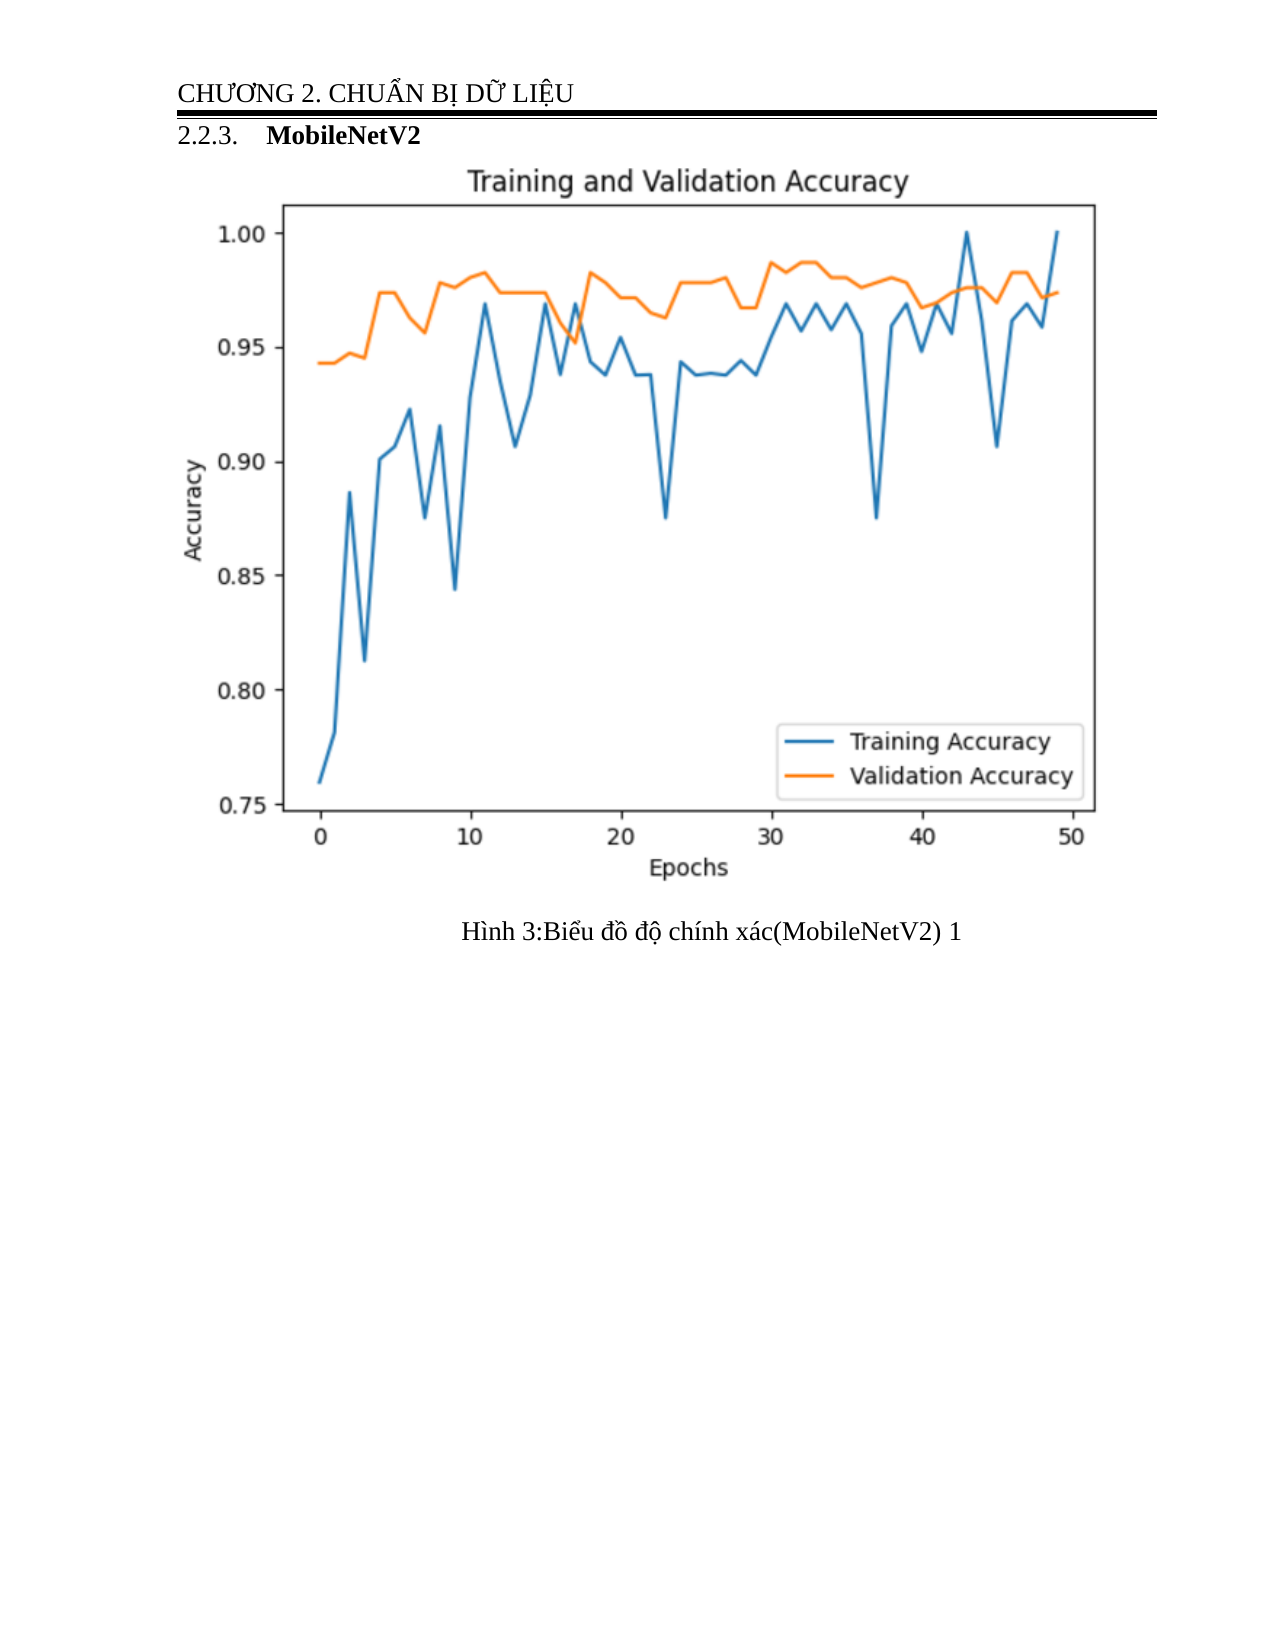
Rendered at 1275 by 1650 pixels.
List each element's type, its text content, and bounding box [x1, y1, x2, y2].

subtitle MobileNetV2 [177, 119, 1157, 151]
picture [177, 167, 1157, 887]
